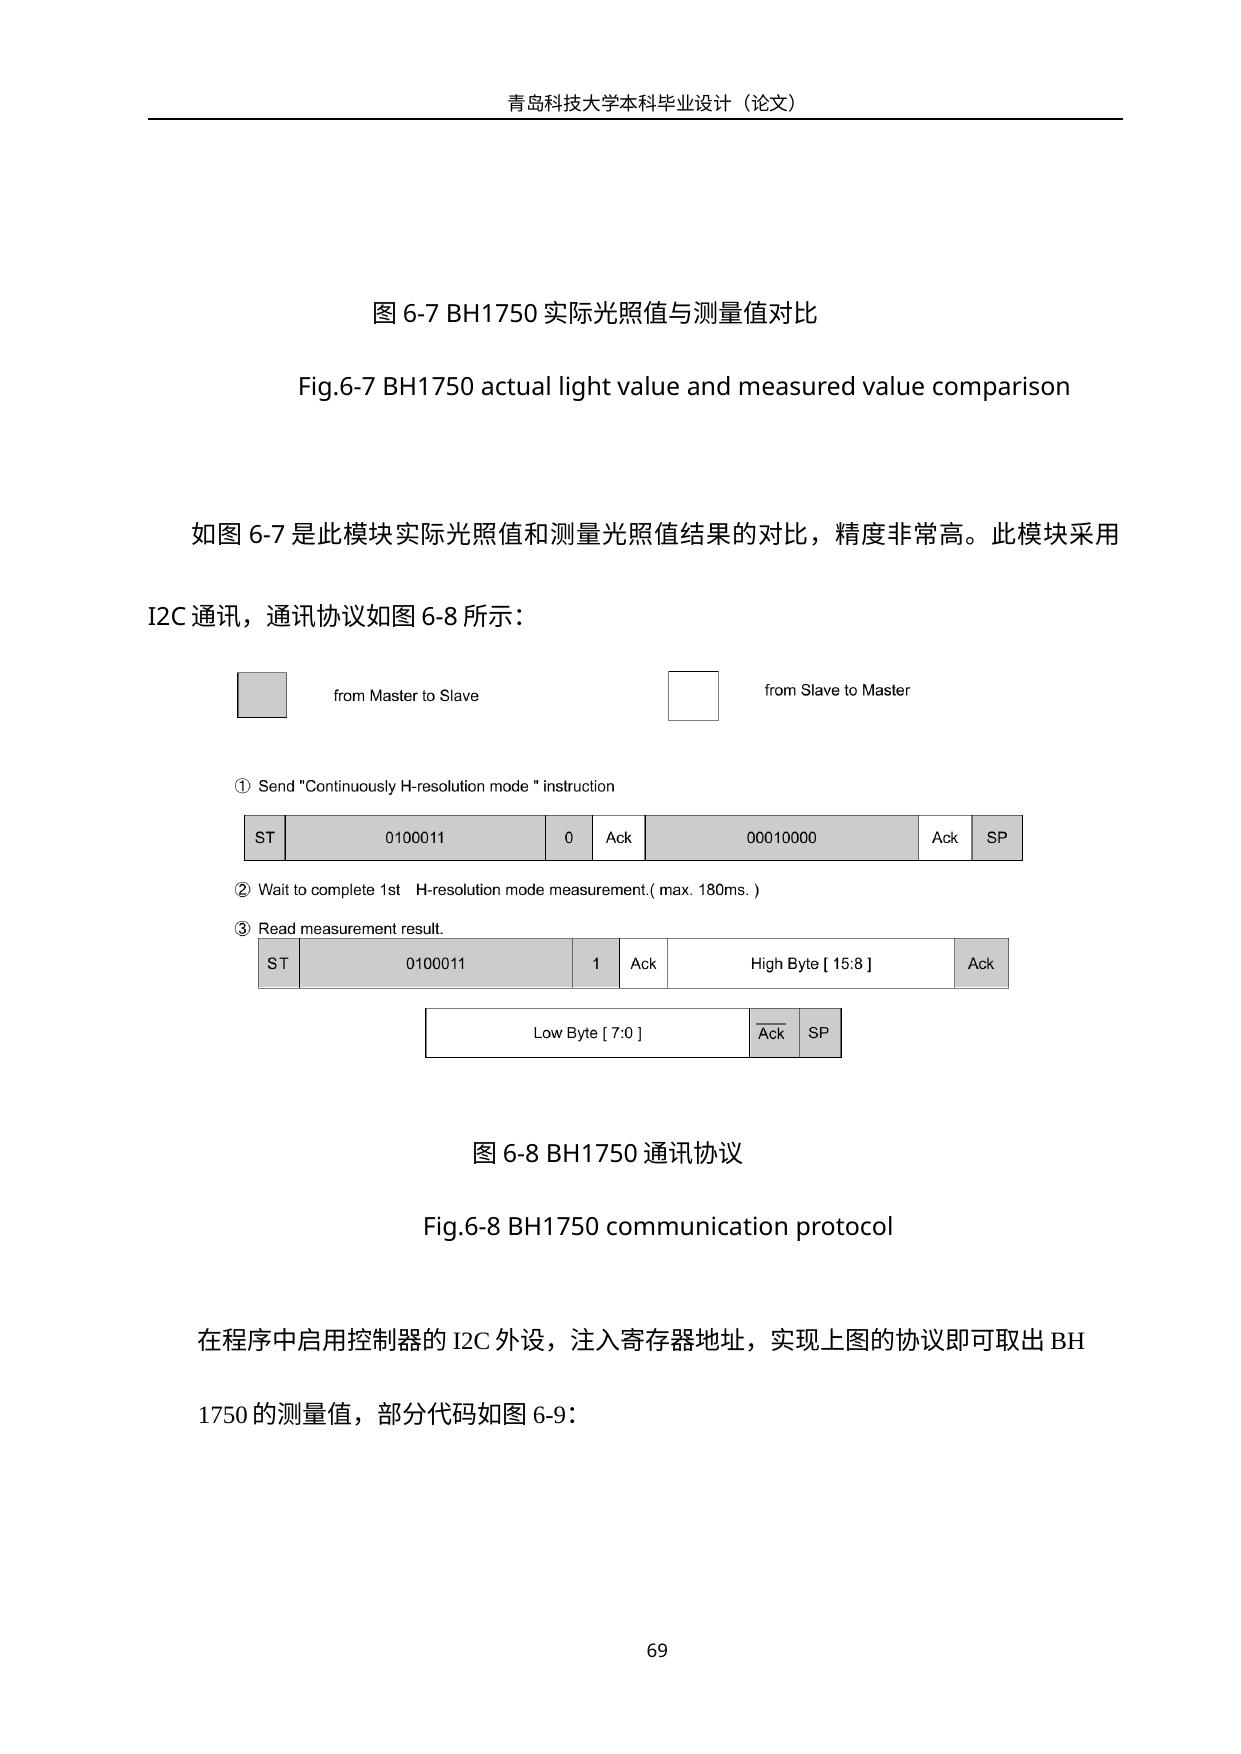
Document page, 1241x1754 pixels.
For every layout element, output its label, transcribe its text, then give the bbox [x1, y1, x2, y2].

text 图6-7 BH1750实际光照值与测量值对比 [148, 279, 1123, 344]
text 如图6-7是此模块实际光照值和测量光照值结果的对比，精度非常高。此模块采用I2C通讯，通讯协议如图6-8所示： [148, 501, 1123, 647]
text 图6-8 BH1750通讯协议 [148, 1119, 1123, 1184]
text Fig.6-7 BH1750 actual light value and measured value comparison [148, 354, 1123, 419]
picture [197, 655, 1062, 1086]
text 在程序中启用控制器的I2C外设，注入寄存器地址，实现上图的协议即可取出BH [148, 1306, 1123, 1371]
text 1750的测量值，部分代码如图6-9： [148, 1381, 1123, 1446]
text Fig.6-8 BH1750 communication protocol [148, 1193, 1123, 1258]
